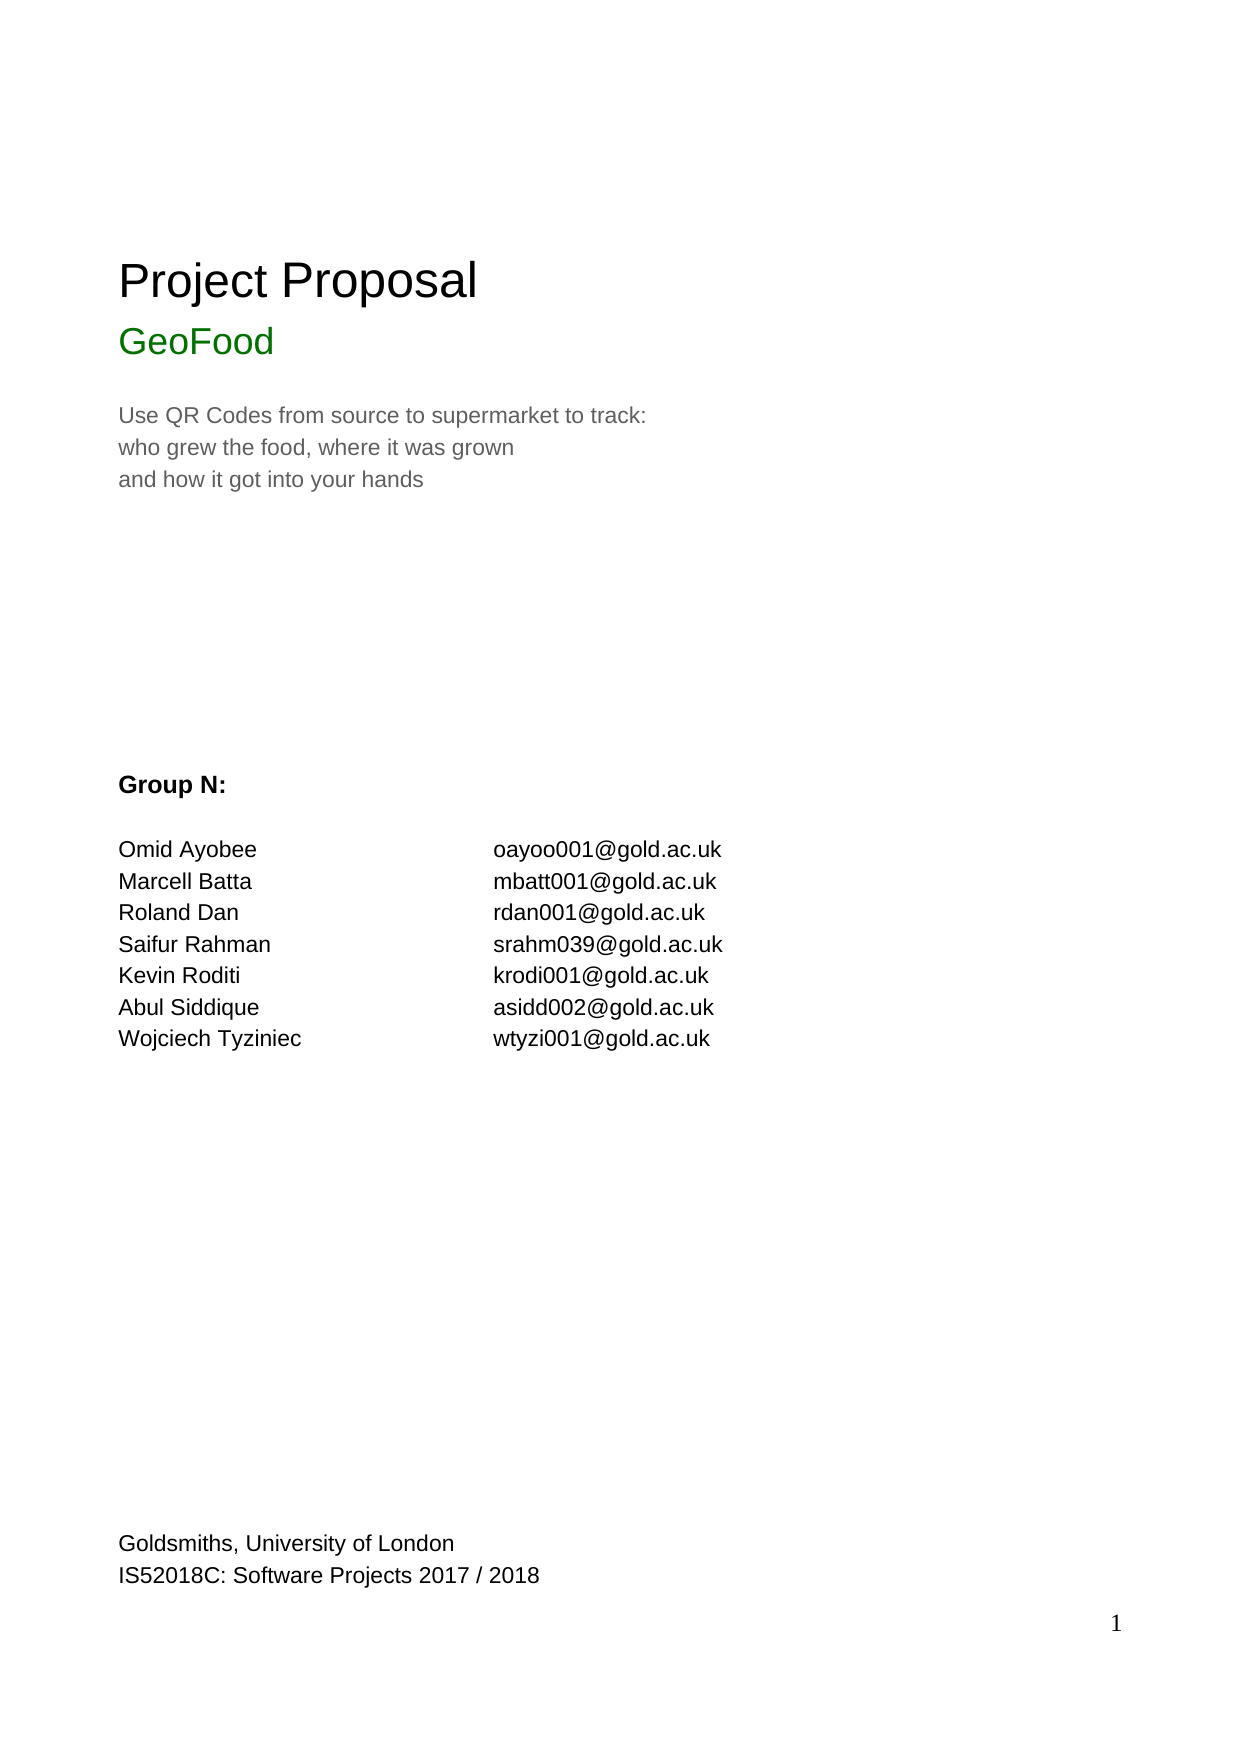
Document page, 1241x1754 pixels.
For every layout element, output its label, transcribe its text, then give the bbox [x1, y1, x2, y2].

text Group N: [118, 770, 1122, 799]
text Kevin Roditi krodi001@gold.ac.uk [118, 962, 1122, 989]
text Omid Ayobee oayoo001@gold.ac.uk [118, 804, 1122, 862]
text Abul Siddique asidd002@gold.ac.uk [118, 994, 1122, 1020]
text who grew the food, where it was grown [118, 434, 1122, 460]
text Use QR Codes from source to supermarket to track: [118, 402, 1122, 429]
text Saifur Rahman srahm039@gold.ac.uk [118, 931, 1122, 957]
text GeoFood [118, 319, 1122, 362]
text IS52018C: Software Projects 2017 / 2018 [118, 1562, 1122, 1588]
text Goldsmiths, University of London [118, 1530, 1122, 1557]
text Roland Dan rdan001@gold.ac.uk [118, 899, 1122, 926]
text Marcell Batta mbatt001@gold.ac.uk [118, 868, 1122, 894]
text Project Proposal [118, 250, 1122, 308]
text and how it got into your hands [118, 466, 1122, 492]
text Wojciech Tyziniec wtyzi001@gold.ac.uk [118, 1025, 1122, 1052]
